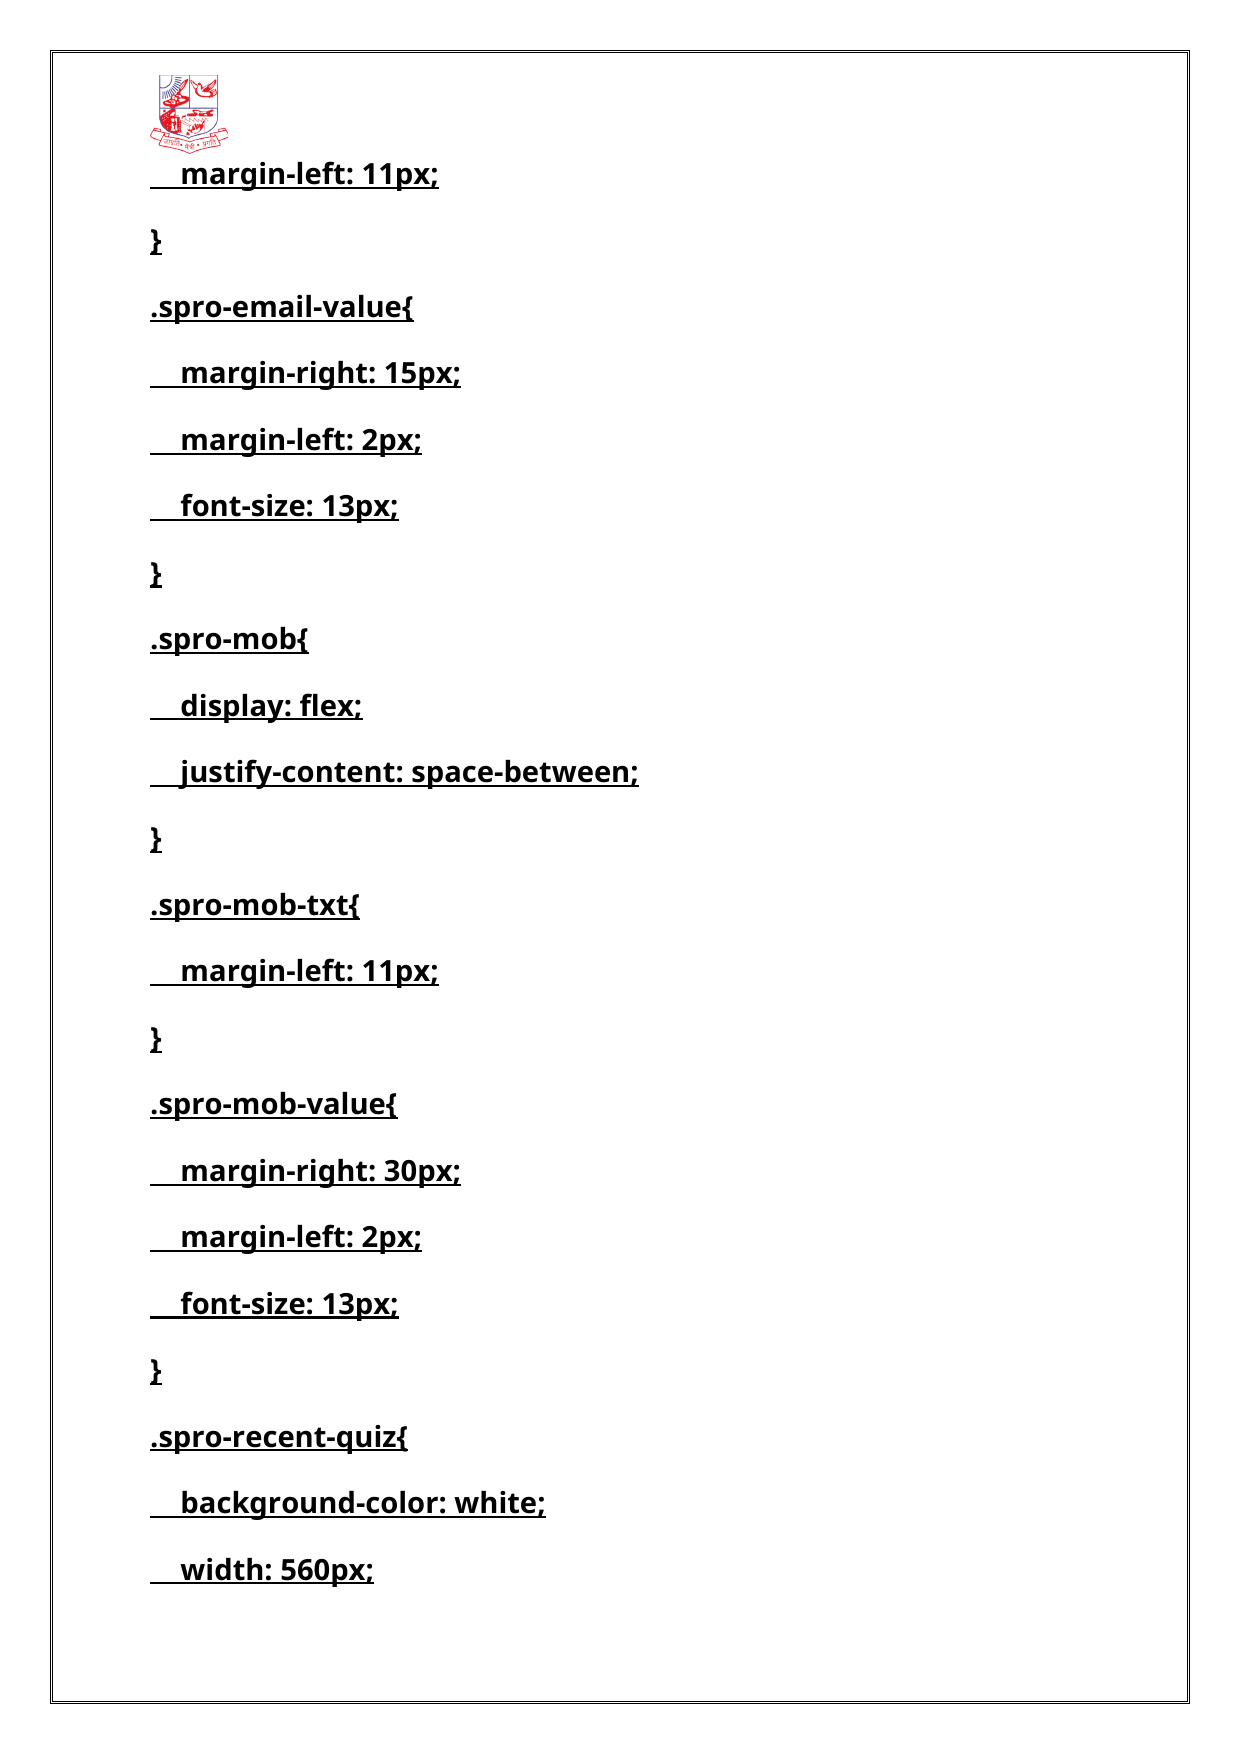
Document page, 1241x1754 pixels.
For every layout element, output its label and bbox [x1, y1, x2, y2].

picture [150, 75, 229, 154]
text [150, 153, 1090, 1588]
